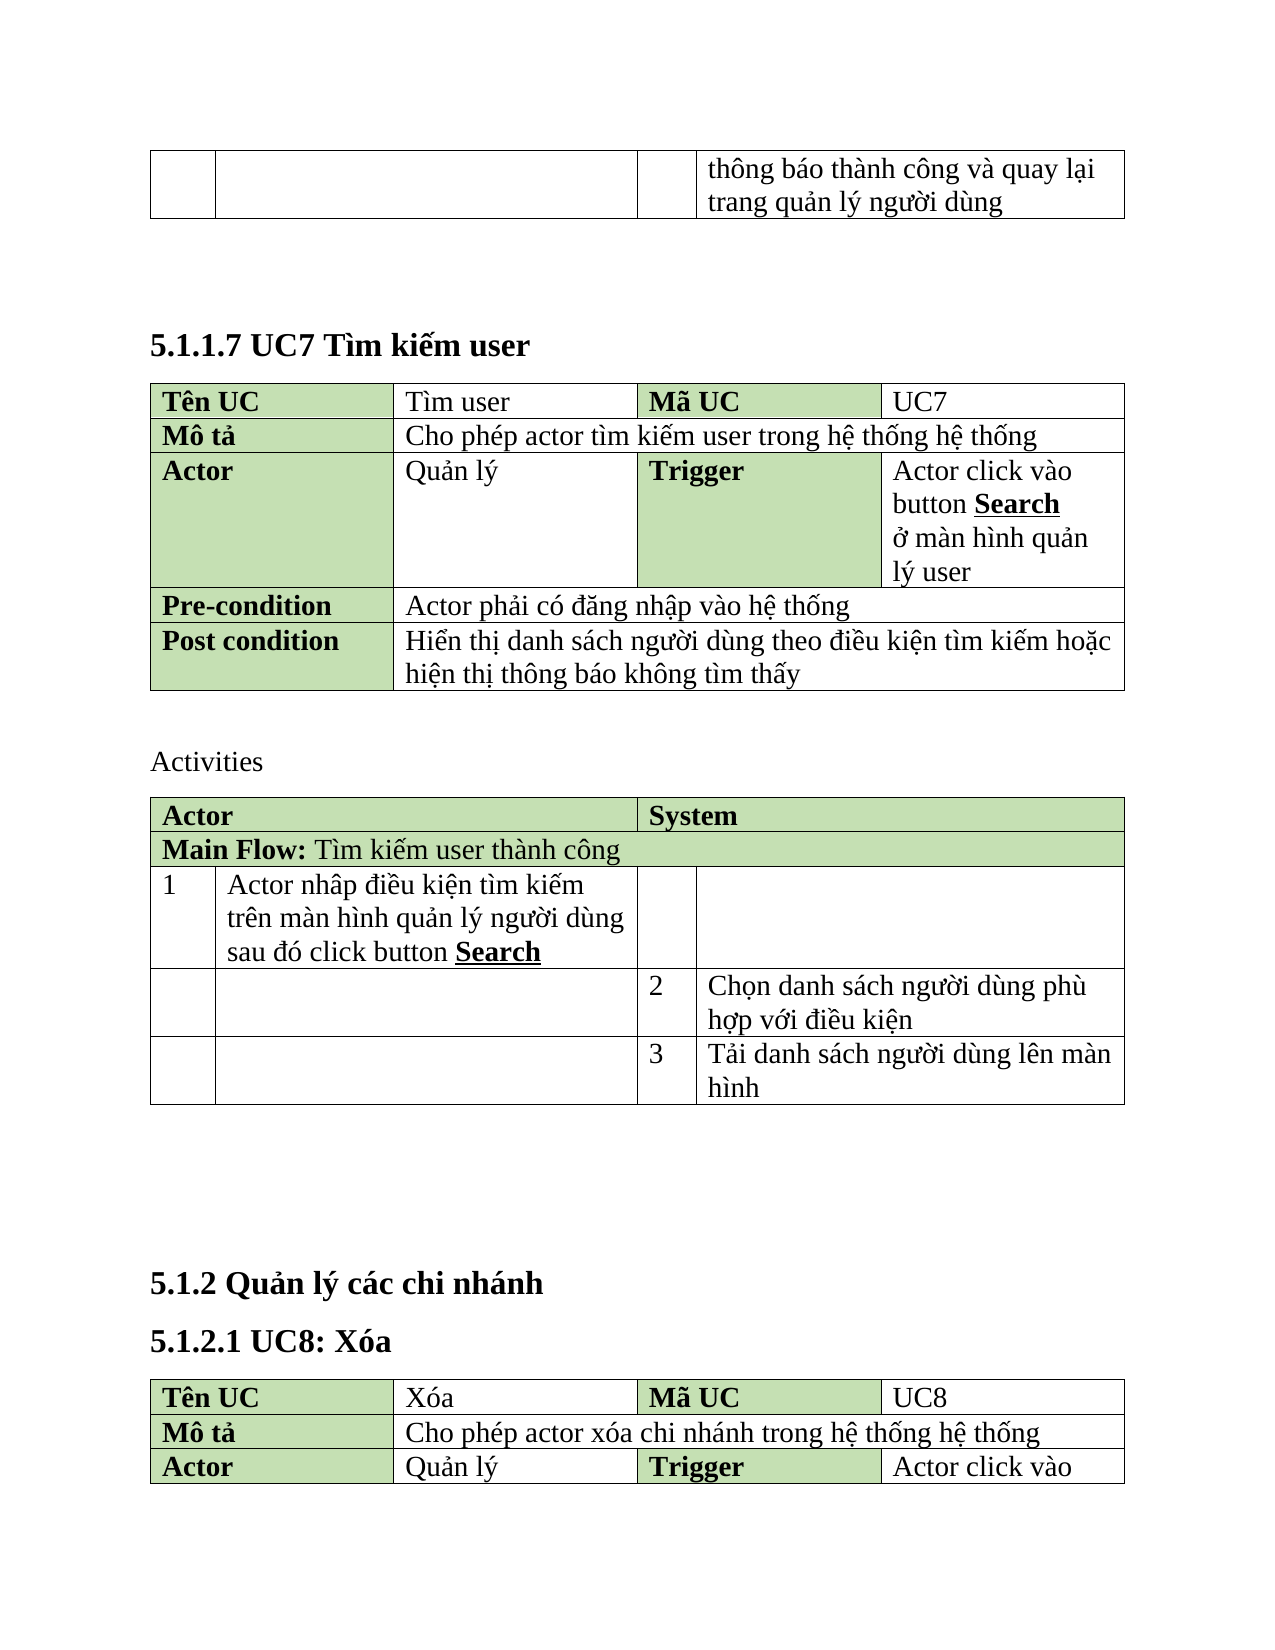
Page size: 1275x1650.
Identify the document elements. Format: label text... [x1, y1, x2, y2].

table_cell Chọn danh sách người dùng phù hợp với điều kiện [697, 969, 1124, 1036]
table_cell Actor click vào button Search ở màn hình quản lý user [882, 453, 1124, 587]
table_header Mã UC [638, 1380, 881, 1414]
table_header Tìm user [394, 384, 637, 417]
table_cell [697, 151, 1124, 218]
table_cell Quản lý [394, 1449, 637, 1483]
table_header Actor [151, 798, 637, 831]
table_cell [638, 867, 696, 967]
table_cell Mô tả [151, 419, 393, 452]
table_cell 2 [638, 969, 696, 1036]
text 5.1.2 Quản lý các chi nhánh [150, 1263, 1125, 1301]
text Activities [150, 744, 1125, 777]
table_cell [882, 1449, 1124, 1483]
table_cell 3 [638, 1037, 696, 1104]
table_cell Hiển thị danh sách người dùng theo điều kiện tìm kiếm hoặc hiện thị thông báo không tìm thấy [394, 623, 1124, 690]
table_cell Pre-condition [151, 588, 393, 622]
table_cell [151, 969, 215, 1036]
table_header Mã UC [638, 384, 881, 417]
table_cell [151, 1037, 215, 1104]
table_cell Trigger [638, 1449, 881, 1483]
table_header System [638, 798, 1124, 831]
table_cell Trigger [638, 453, 881, 587]
table_header Tên UC [151, 384, 393, 417]
text 5.1.1.7 UC7 Tìm kiếm user [150, 325, 1125, 363]
table_cell [216, 969, 637, 1036]
table_header Xóa [394, 1380, 637, 1414]
table_cell Actor [151, 1449, 393, 1483]
table_header Tên UC [151, 1380, 393, 1414]
table_cell [697, 867, 1124, 967]
table_cell Main Flow: Tìm kiếm user thành công [151, 832, 1124, 866]
table_cell Actor nhâp điều kiện tìm kiếm trên màn hình quản lý người dùng sau đó click button Search [216, 867, 637, 967]
table_cell 1 [151, 867, 215, 967]
table_cell 2 [638, 151, 696, 218]
table_cell Mô tả [151, 1415, 393, 1448]
table_cell Cho phép actor xóa chi nhánh trong hệ thống hệ thống [394, 1415, 1124, 1448]
table_cell Actor [151, 453, 393, 587]
table_cell Tải danh sách người dùng lên màn hình [697, 1037, 1124, 1104]
table_header UC8 [882, 1380, 1124, 1414]
table_cell Actor phải có đăng nhập vào hệ thống [394, 588, 1124, 622]
table_cell [216, 151, 637, 218]
table_cell Post condition [151, 623, 393, 690]
text 5.1.2.1 UC8: Xóa [150, 1321, 1125, 1359]
table_header UC7 [882, 384, 1124, 417]
table_cell [151, 151, 215, 218]
table_cell Quản lý [394, 453, 637, 587]
table_cell [216, 1037, 637, 1104]
table_cell Cho phép actor tìm kiếm user trong hệ thống hệ thống [394, 419, 1124, 452]
